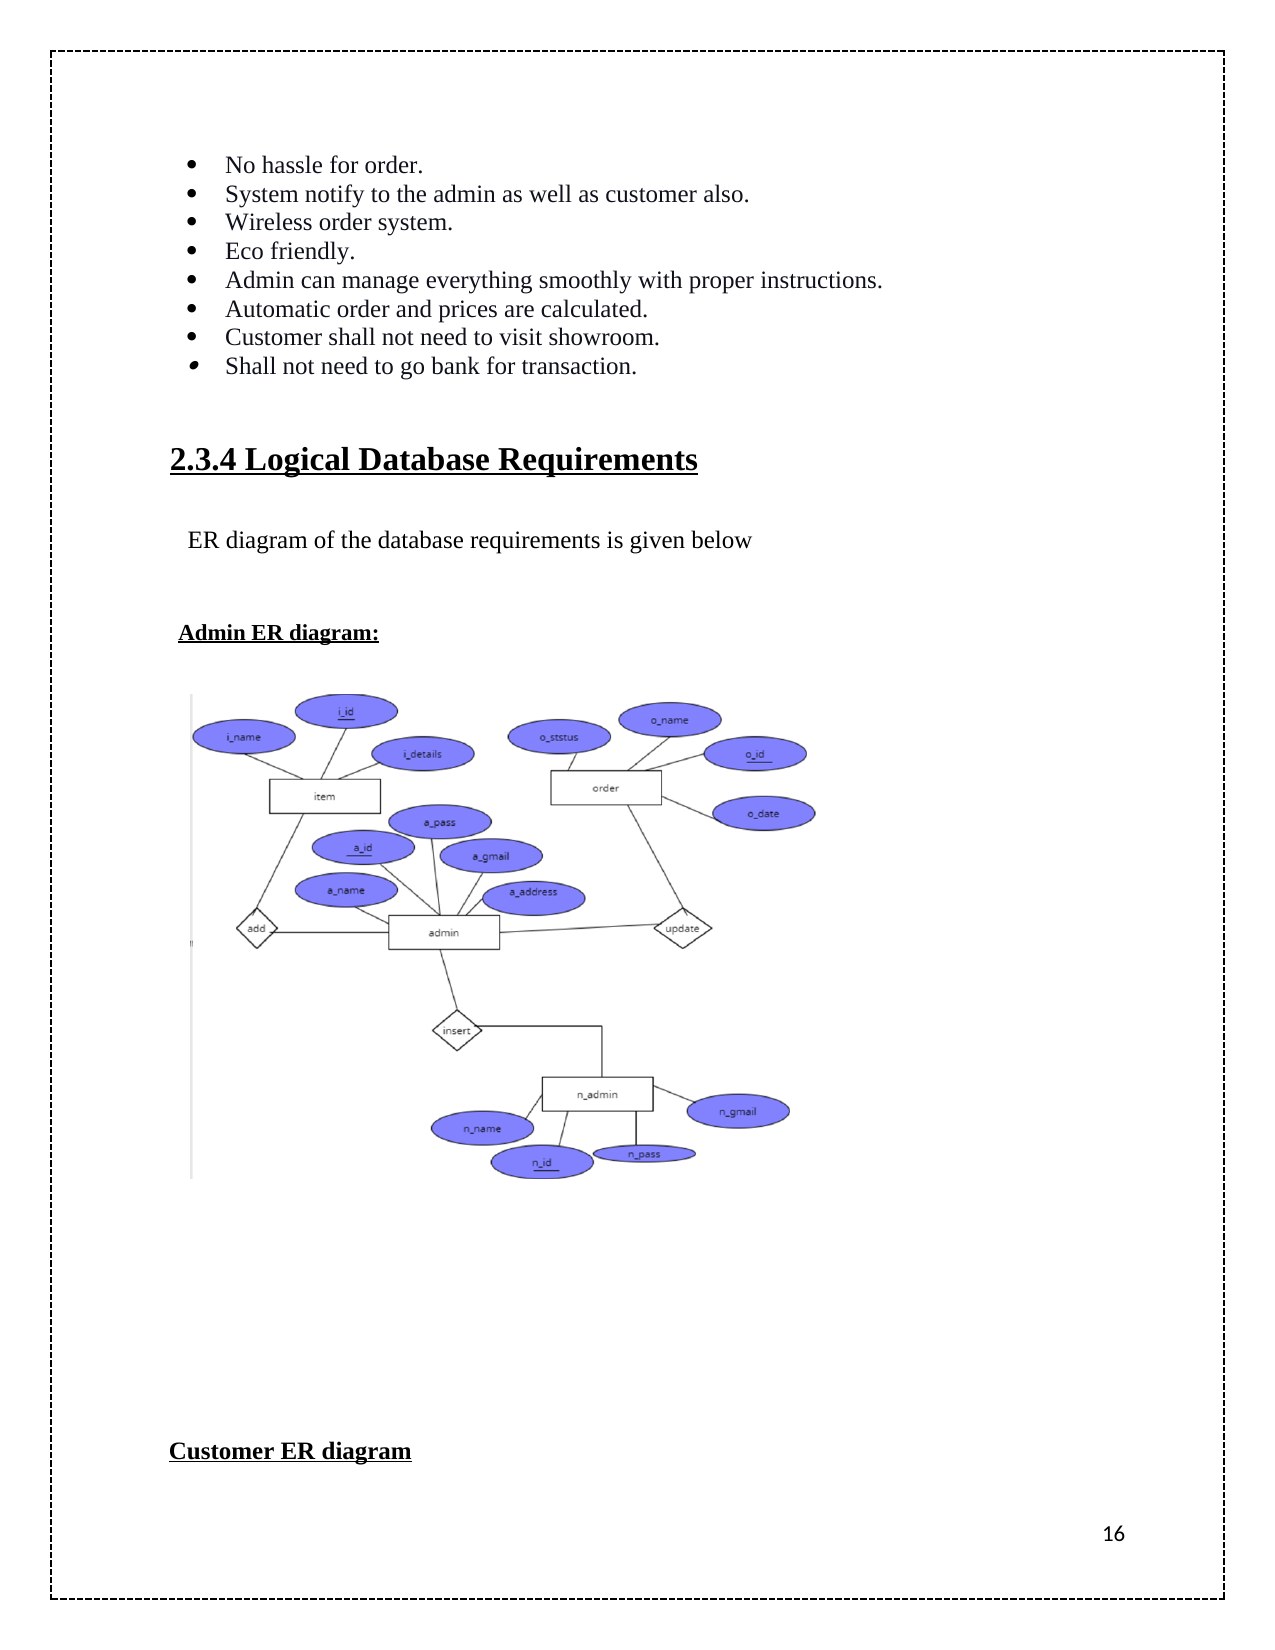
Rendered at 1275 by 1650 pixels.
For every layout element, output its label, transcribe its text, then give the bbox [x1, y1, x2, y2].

text ER diagram of the database requirements is given below [187, 526, 1050, 554]
list No hassle for order. [187, 150, 1125, 179]
list Automatic order and prices are calculated. [187, 294, 1125, 322]
list Admin can manage everything smoothly with proper instructions. [187, 265, 1125, 294]
picture [190, 694, 836, 1179]
list System notify to the admin as well as customer also. [187, 179, 1125, 207]
list Customer shall not need to visit showroom. [187, 322, 1125, 351]
subtitle Admin ER diagram: [178, 618, 1050, 645]
list Wireless order system. [187, 207, 1125, 236]
subtitle 2.3.4 Logical Database Requirements [169, 439, 1050, 478]
list Eco friendly. [187, 236, 1125, 265]
text Customer ER diagram [150, 1436, 1125, 1465]
list Shall not need to go bank for transaction. [187, 351, 1125, 380]
